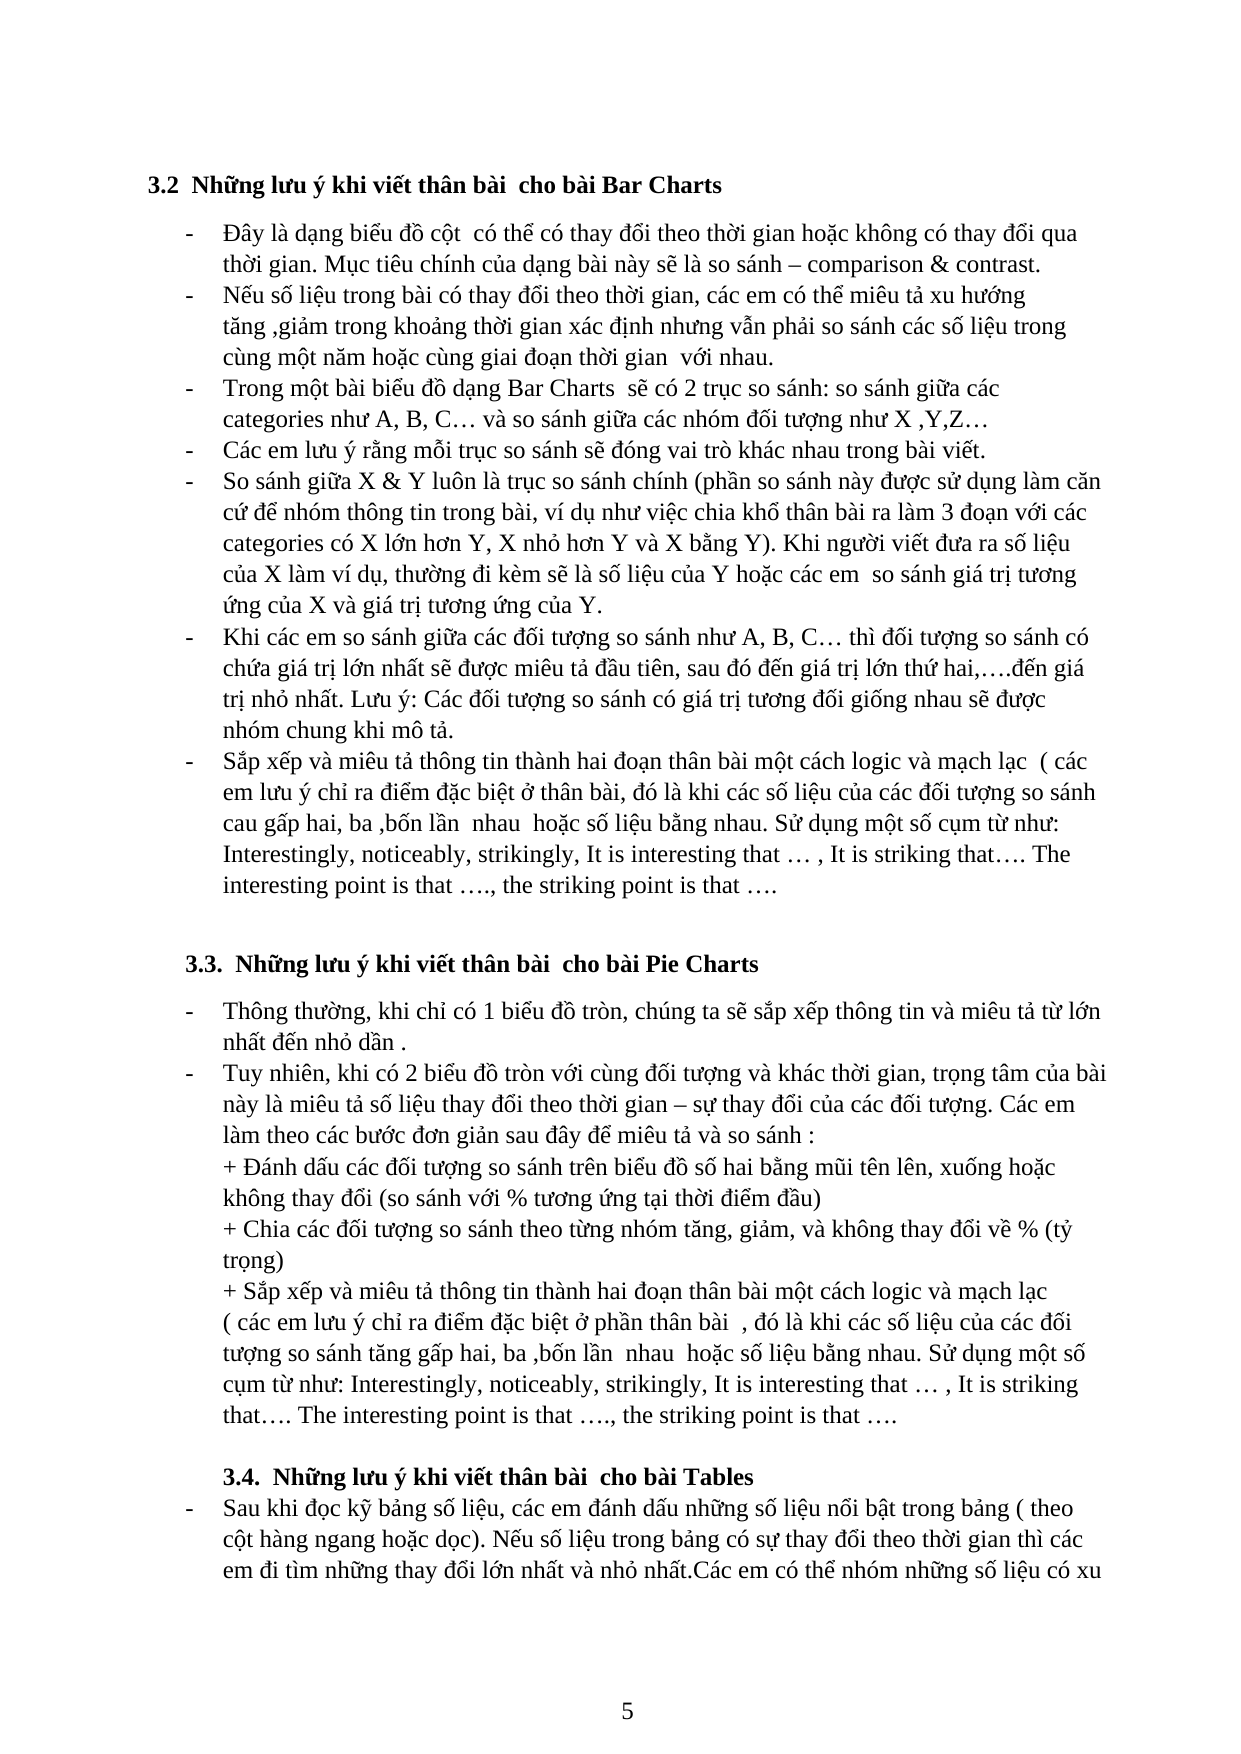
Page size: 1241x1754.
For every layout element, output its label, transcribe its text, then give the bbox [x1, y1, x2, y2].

list So sánh giữa X & Y luôn là trục so sánh chính (phần so sánh này được sử dụng làm căn cứ để nhóm thông tin trong bài, ví dụ như việc chia khổ thân bài ra làm 3 đoạn với các categories có X lớn hơn Y, X nhỏ hơn Y và X bằng Y). Khi người viết đưa ra số liệu của X làm ví dụ, thường đi kèm sẽ là số liệu của Y hoặc các em so sánh giá trị tương ứng của X và giá trị tương ứng của Y. [185, 466, 1107, 619]
text 3.3. Những lưu ý khi viết thân bài cho bài Pie Charts [185, 949, 1107, 977]
list Nếu số liệu trong bài có thay đổi theo thời gian, các em có thể miêu tả xu hướng tăng ,giảm trong khoảng thời gian xác định nhưng vẫn phải so sánh các số liệu trong cùng một năm hoặc cùng giai đoạn thời gian với nhau. [185, 280, 1107, 371]
list Tuy nhiên, khi có 2 biểu đồ tròn với cùng đối tượng và khác thời gian, trọng tâm của bài này là miêu tả số liệu thay đổi theo thời gian – sự thay đổi của các đối tượng. Các em làm theo các bước đơn giản sau đây để miêu tả và so sánh : [185, 1058, 1107, 1149]
text + Chia các đối tượng so sánh theo từng nhóm tăng, giảm, và không thay đổi về % (tỷ trọng) [223, 1214, 1107, 1273]
list Trong một bài biểu đồ dạng Bar Charts sẽ có 2 trục so sánh: so sánh giữa các categories như A, B, C… và so sánh giữa các nhóm đối tượng như X ,Y,Z… [185, 373, 1107, 433]
list Thông thường, khi chỉ có 1 biểu đồ tròn, chúng ta sẽ sắp xếp thông tin và miêu tả từ lớn nhất đến nhỏ dần . [185, 996, 1107, 1056]
list Khi các em so sánh giữa các đối tượng so sánh như A, B, C… thì đối tượng so sánh có chứa giá trị lớn nhất sẽ được miêu tả đầu tiên, sau đó đến giá trị lớn thứ hai,….đến giá trị nhỏ nhất. Lưu ý: Các đối tượng so sánh có giá trị tương đối giống nhau sẽ được nhóm chung khi mô tả. [185, 622, 1107, 743]
list Đây là dạng biểu đồ cột có thể có thay đổi theo thời gian hoặc không có thay đổi qua thời gian. Mục tiêu chính của dạng bài này sẽ là so sánh – comparison & contrast. [185, 218, 1107, 278]
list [185, 1493, 1107, 1584]
list Sắp xếp và miêu tả thông tin thành hai đoạn thân bài một cách logic và mạch lạc ( các em lưu ý chỉ ra điểm đặc biệt ở thân bài, đó là khi các số liệu của các đối tượng so sánh cau gấp hai, ba ,bốn lần nhau hoặc số liệu bằng nhau. Sử dụng một số cụm từ như: Interestingly, noticeably, strikingly, It is interesting that … , It is striking that…. The interesting point is that …., the striking point is that …. [185, 746, 1107, 899]
text + Sắp xếp và miêu tả thông tin thành hai đoạn thân bài một cách logic và mạch lạc ( các em lưu ý chỉ ra điểm đặc biệt ở phần thân bài , đó là khi các số liệu của các đối tượng so sánh tăng gấp hai, ba ,bốn lần nhau hoặc số liệu bằng nhau. Sử dụng một số cụm từ như: Interestingly, noticeably, strikingly, It is interesting that … , It is striking that…. The interesting point is that …., the striking point is that …. [223, 1276, 1107, 1429]
text 3.4. Những lưu ý khi viết thân bài cho bài Tables [223, 1462, 1107, 1491]
text 3.2 Những lưu ý khi viết thân bài cho bài Bar Charts [148, 170, 1107, 199]
text + Đánh dấu các đối tượng so sánh trên biểu đồ số hai bằng mũi tên lên, xuống hoặc không thay đổi (so sánh với % tương ứng tại thời điểm đầu) [223, 1152, 1107, 1211]
list Các em lưu ý rằng mỗi trục so sánh sẽ đóng vai trò khác nhau trong bài viết. [185, 435, 1107, 464]
